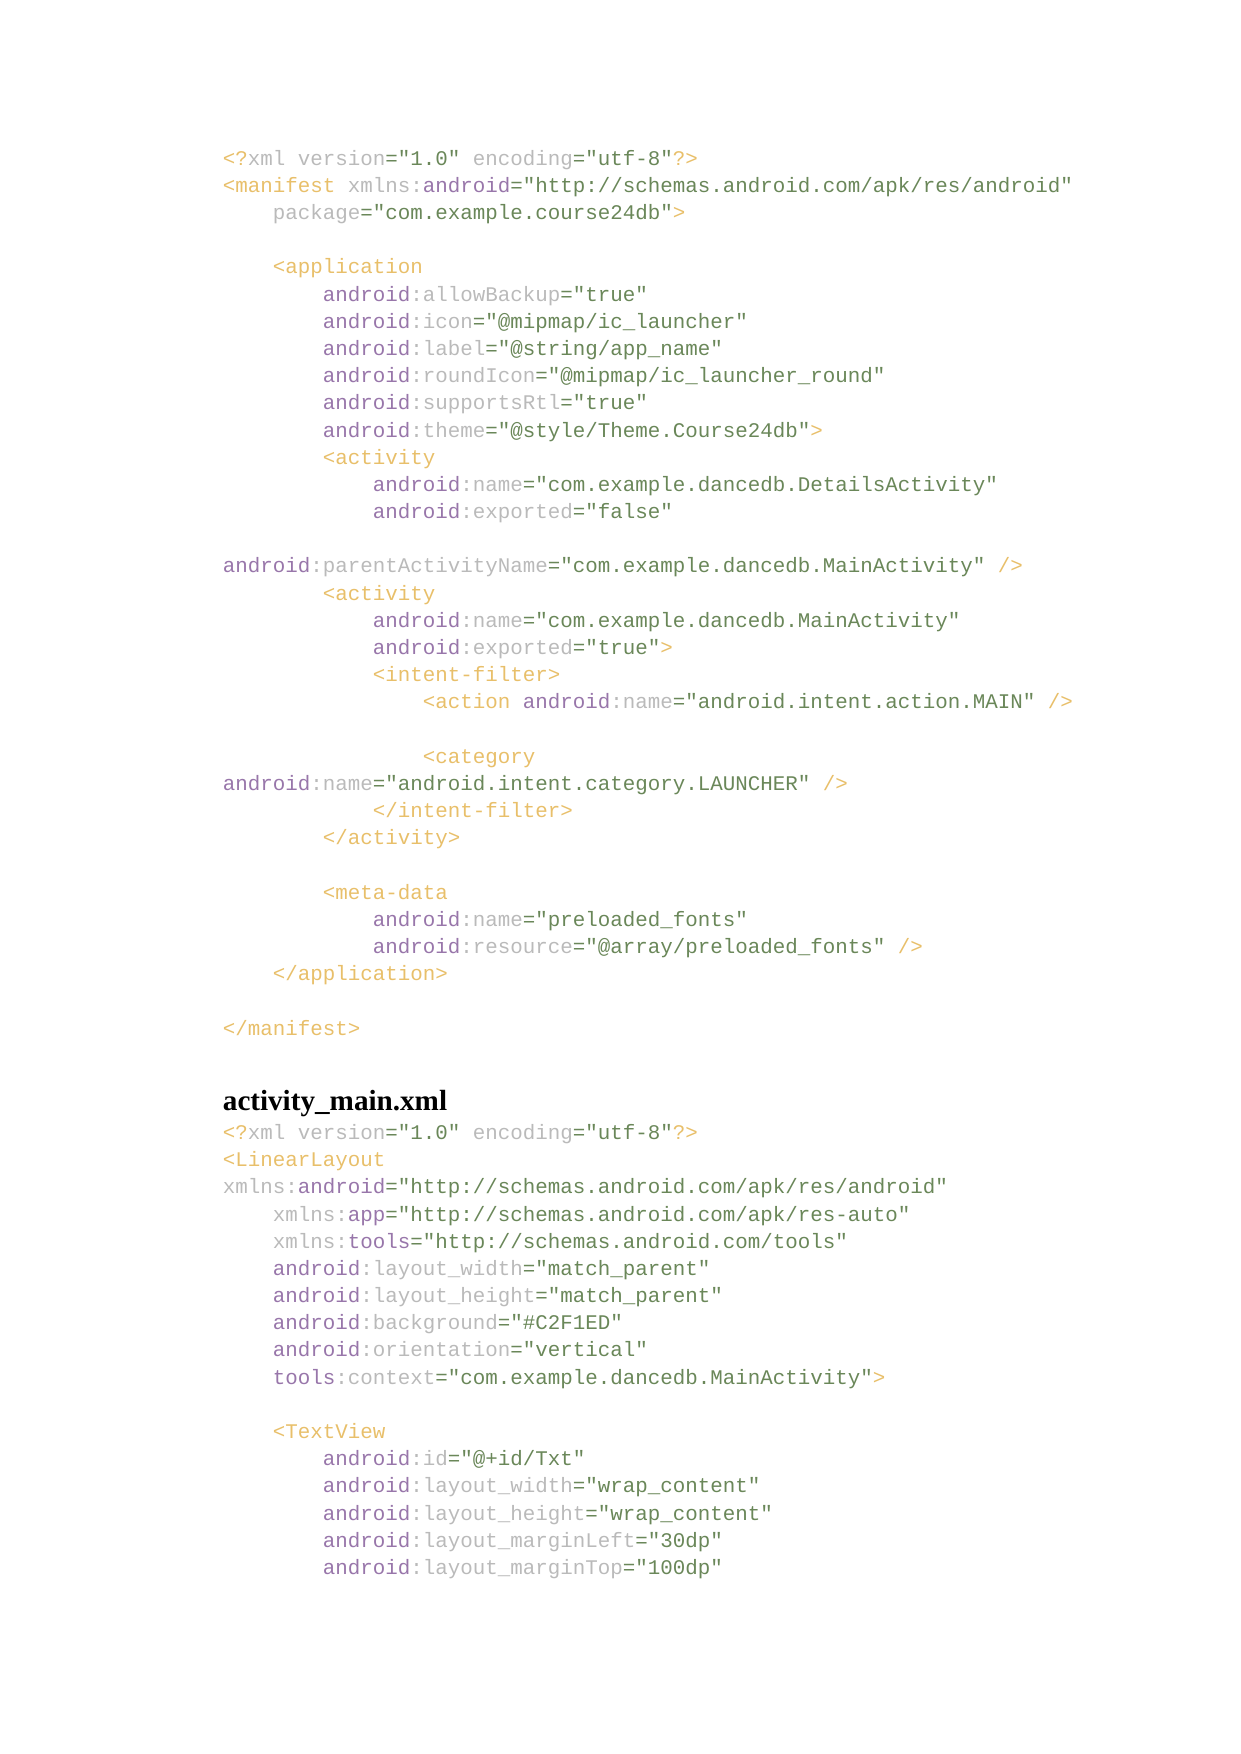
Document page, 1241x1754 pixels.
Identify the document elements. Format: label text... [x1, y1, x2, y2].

list <?xml version="1.0" encoding="utf-8"?> <manifest xmlns:android="http://schemas.android.com/apk/res/android" package="com.example.course24db"> <application android:allowBackup="true" android:icon="@mipmap/ic_launcher" android:label="@string/app_name" android:roundIcon="@mipmap/ic_launcher_round" android:supportsRtl="true" android:theme="@style/Theme.Course24db"> <activity android:name="com.example.dancedb.DetailsActivity" android:exported="false" android:parentActivityName="com.example.dancedb.MainActivity" /> <activity android:name="com.example.dancedb.MainActivity" android:exported="true"> <intent-filter> <action android:name="android.intent.action.MAIN" /> <category android:name="android.intent.category.LAUNCHER" /> </intent-filter> </activity> <meta-data android:name="preloaded_fonts" android:resource="@array/preloaded_fonts" /> </application> </manifest> [223, 148, 1092, 1041]
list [223, 1122, 1092, 1581]
list activity_main.xml [223, 1083, 1092, 1117]
